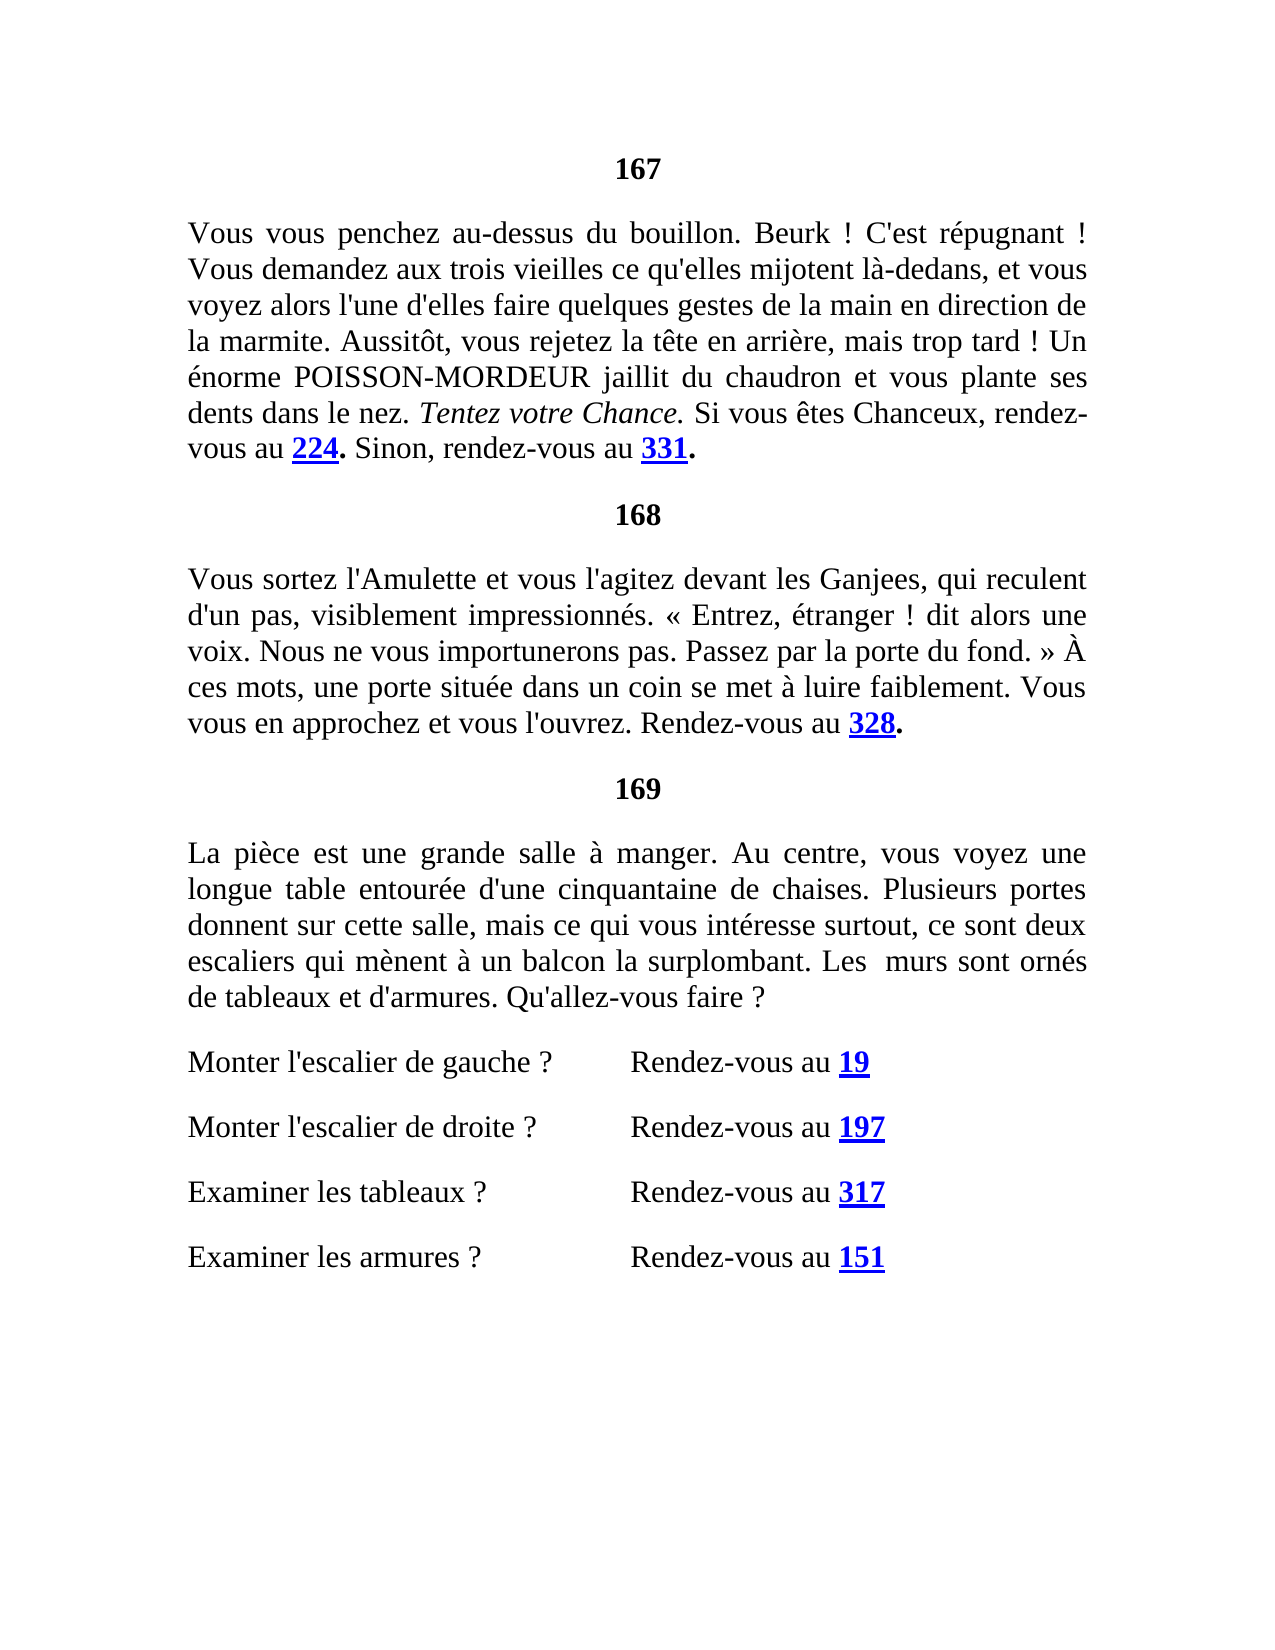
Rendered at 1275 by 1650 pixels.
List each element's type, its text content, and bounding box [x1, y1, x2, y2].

subtitle 169 [171, 770, 1105, 806]
text La pièce est une grande salle à manger. Au centre, vous voyez une longue table entourée d'une cinquantaine de chaises. Plusieurs portes donnent sur cette salle, mais ce qui vous intéresse surtout, ce sont deux escaliers qui mènent à un balcon la surplombant. Les murs sont ornés de tableaux et d'armures. Qu'allez-vous faire ? [187, 834, 1087, 1014]
text Vous vous penchez au-dessus du bouillon. Beurk ! C'est répugnant ! Vous demandez aux trois vieilles ce qu'elles mijotent là-dedans, et vous voyez alors l'une d'elles faire quelques gestes de la main en direction de la marmite. Aussitôt, vous rejetez la tête en arrière, mais trop tard ! Un énorme POISSON-MORDEUR jaillit du chaudron et vous plante ses dents dans le nez. Tentez votre Chance. Si vous êtes Chanceux, rendez- vous au 224. Sinon, rendez-vous au 331. [187, 214, 1088, 466]
text Monter l'escalier de gauche ? Rendez-vous au 19 Monter l'escalier de droite ? Rendez-vous au 197 Examiner les tableaux ? Rendez-vous au 317 [187, 1043, 886, 1209]
text Vous sortez l'Amulette et vous l'agitez devant les Ganjees, qui reculent d'un pas, visiblement impressionnés. « Entrez, étranger ! dit alors une voix. Nous ne vous importunerons pas. Passez par la porte du fond. » À ces mots, une porte située dans un coin se met à luire faiblement. Vous vous en approchez et vous l'ouvrez. Rendez-vous au 328. [187, 560, 1088, 740]
subtitle 168 [171, 496, 1105, 532]
subtitle 167 [171, 150, 1105, 186]
text Examiner les armures ? Rendez-vous au 151 [187, 1239, 1192, 1274]
